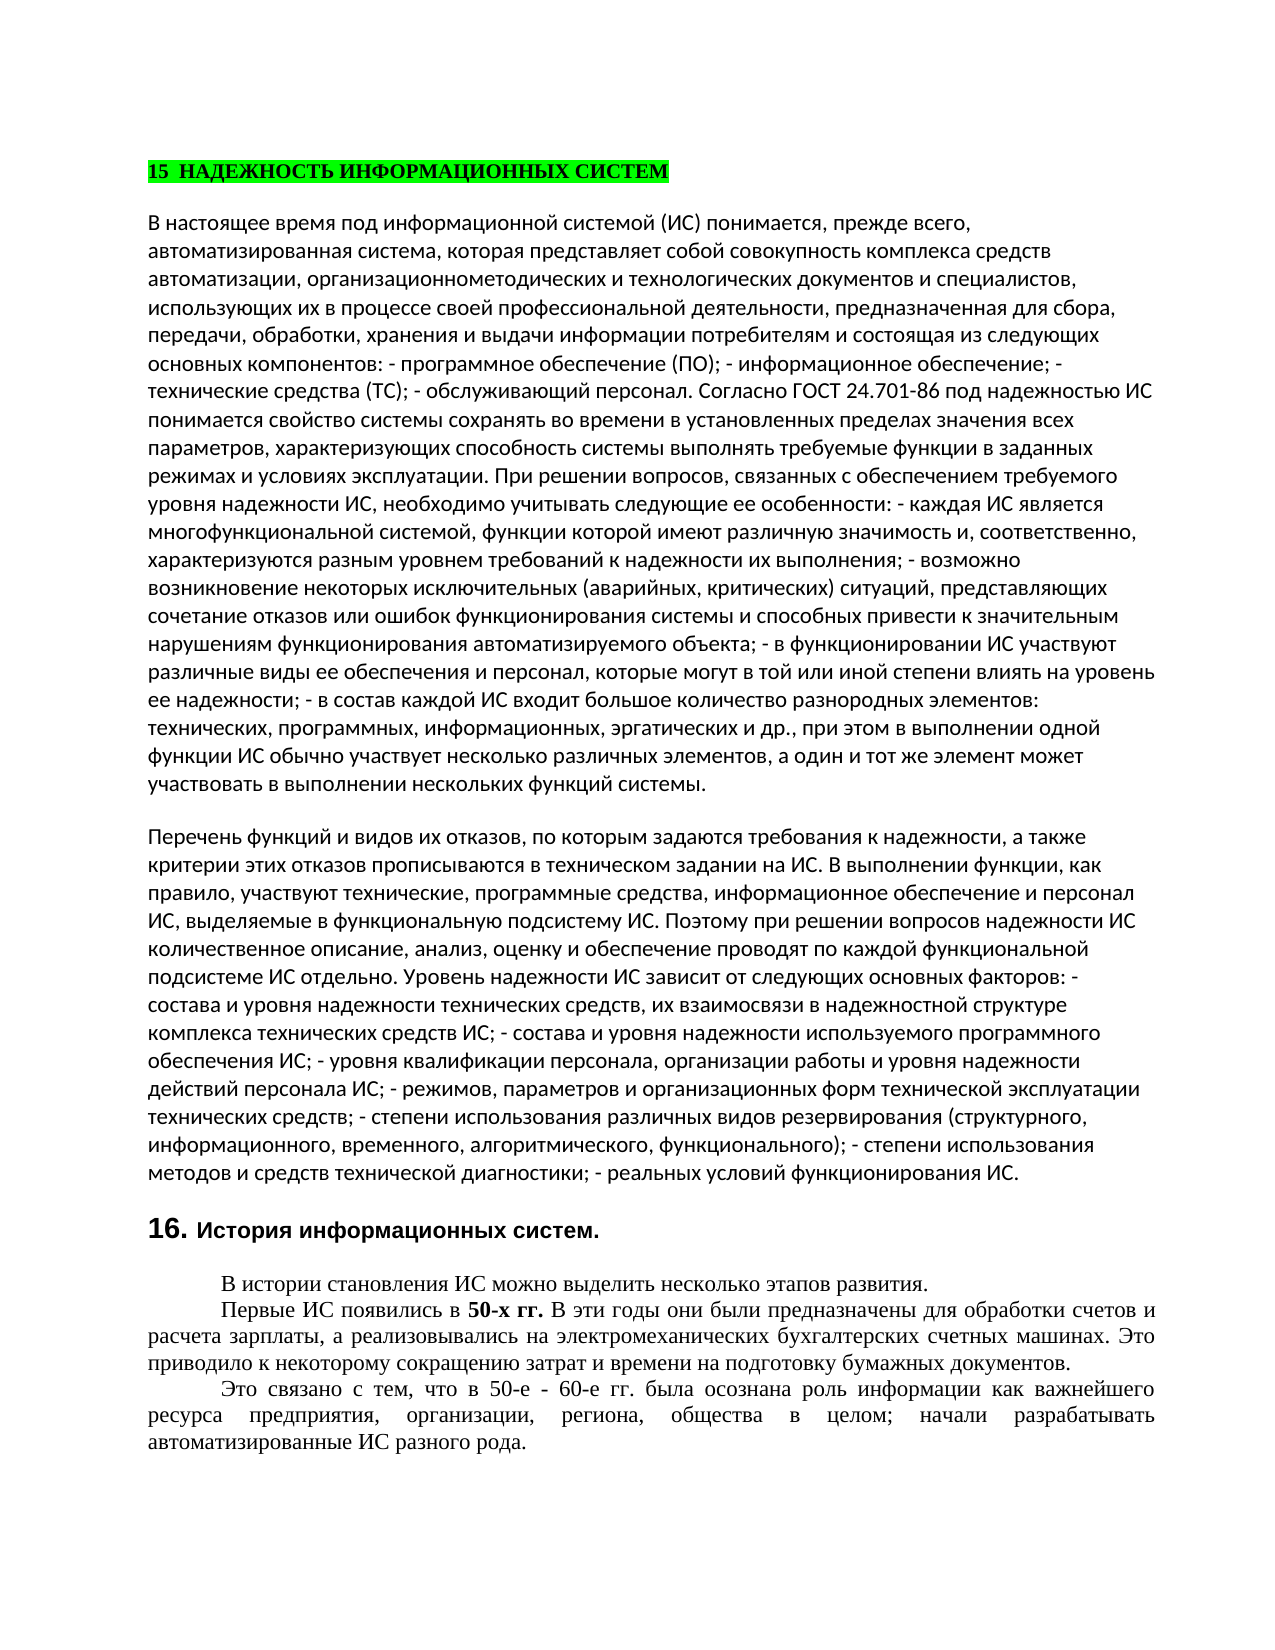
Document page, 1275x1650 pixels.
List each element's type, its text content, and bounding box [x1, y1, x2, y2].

text Это связано с тем, что в 50-е - 60-е гг. была осознана роль информации как важнейшего ресурса предприятия, организации, региона, общества в целом; начали разрабатывать автоматизированные ИС разного рода. [148, 1375, 1157, 1454]
text В истории становления ИС можно выделить несколько этапов развития. [148, 1270, 1157, 1296]
subtitle 15 НАДЕЖНОСТЬ ИНФОРМАЦИОННЫХ СИСТЕМ [148, 159, 1157, 183]
subtitle Перечень функций и видов их отказов, по которым задаются требования к надежности, а также критерии этих отказов прописываются в техническом задании на ИС. В выполнении функции, как правило, участвуют технические, программные средства, информационное обеспечение и персонал ИС, выделяемые в функциональную подсистему ИС. Поэтому при решении вопросов надежности ИС количественное описание, анализ, оценку и обеспечение проводят по каждой функциональной подсистеме ИС отдельно. Уровень надежности ИС зависит от следующих основных факторов: - состава и уровня надежности технических средств, их взаимосвязи в надежностной структуре комплекса технических средств ИС; - состава и уровня надежности используемого программного обеспечения ИС; - уровня квалификации персонала, организации работы и уровня надежности действий персонала ИС; - режимов, параметров и организационных форм технической эксплуатации технических средств; - степени использования различных видов резервирования (структурного, информационного, временного, алгоритмического, функционального); - степени использования методов и средств технической диагностики; - реальных условий функционирования ИС. [148, 822, 1157, 1186]
subtitle В настоящее время под информационной системой (ИС) понимается, прежде всего, автоматизированная система, которая представляет собой совокупность комплекса средств автоматизации, организационнометодических и технологических документов и специалистов, использующих их в процессе своей профессиональной деятельности, предназначенная для сбора, передачи, обработки, хранения и выдачи информации потребителям и состоящая из следующих основных компонентов: - программное обеспечение (ПО); - информационное обеспечение; - технические средства (ТС); - обслуживающий персонал. Согласно ГОСТ 24.701-86 под надежностью ИС понимается свойство системы сохранять во времени в установленных пределах значения всех параметров, характеризующих способность системы выполнять требуемые функции в заданных режимах и условиях эксплуатации. При решении вопросов, связанных с обеспечением требуемого уровня надежности ИС, необходимо учитывать следующие ее особенности: - каждая ИС является многофункциональной системой, функции которой имеют различную значимость и, соответственно, характеризуются разным уровнем требований к надежности их выполнения; - возможно возникновение некоторых исключительных (аварийных, критических) ситуаций, представляющих сочетание отказов или ошибок функционирования системы и способных привести к значительным нарушениям функционирования автоматизируемого объекта; - в функционировании ИС участвуют различные виды ее обеспечения и персонал, которые могут в той или иной степени влиять на уровень ее надежности; - в состав каждой ИС входит большое количество разнородных элементов: технических, программных, информационных, эргатических и др., при этом в выполнении одной функции ИС обычно участвует несколько различных элементов, а один и тот же элемент может участвовать в выполнении нескольких функций системы. [148, 208, 1157, 797]
text Первые ИС появились в 50-х гг. В эти годы они были предназначены для обработки счетов и расчета зарплаты, а реализовывались на электромеханических бухгалтерских счетных машинах. Это приводило к некоторому сокращению затрат и времени на подготовку бумажных документов. [148, 1296, 1157, 1375]
text 16. История информационных систем. [148, 1211, 1157, 1245]
